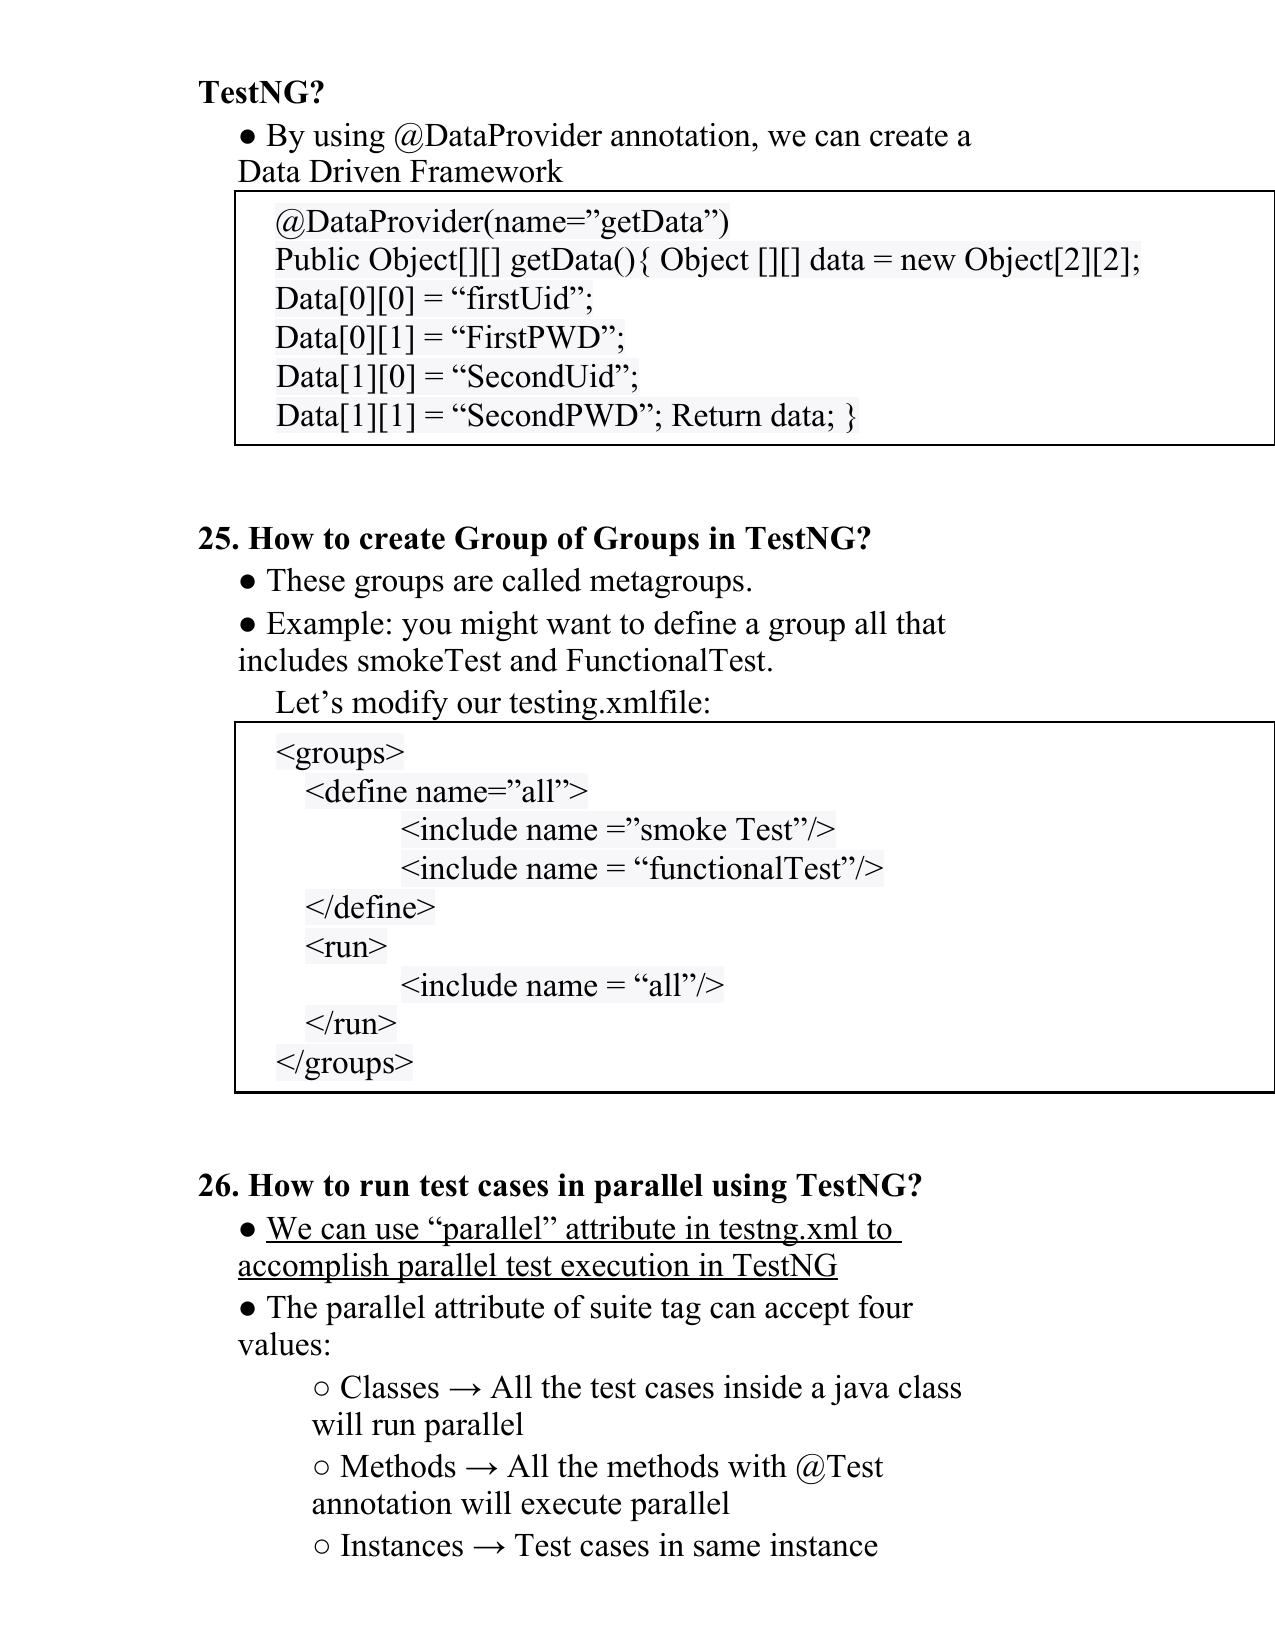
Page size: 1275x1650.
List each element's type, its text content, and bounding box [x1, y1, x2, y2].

text 25. How to create Group of Groups in TestNG? [198, 520, 1005, 557]
table_header @DataProvider(name=”getData”) Public Object[][] getData(){ Object [][] data = new Object[2][2]; Data[0][0] = “firstUid”; Data[0][1] = “FirstPWD”; Data[1][0] = “SecondUid”; Data[1][1] = “SecondPWD”; Return data; } [236, 192, 1274, 444]
table_header <groups> <define name=”all”> <include name =”smoke Test”/> <include name = “functionalTest”/> </define> <run> <include name = “all”/> </run> </groups> [236, 723, 1274, 1091]
text Let’s modify our testing.xmlfile: [275, 684, 1005, 721]
text ● Example: you might want to define a group all that includes smokeTest and FunctionalTest. [237, 605, 1005, 678]
text ○ Classes → All the test cases inside a java class will run parallel [311, 1368, 1005, 1442]
text 26. How to run test cases in parallel using TestNG? [198, 1167, 1005, 1204]
text ● These groups are called metagroups. [237, 562, 1005, 599]
text ○ Methods → All the methods with @Test annotation will execute parallel [311, 1448, 1005, 1522]
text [312, 1527, 921, 1564]
text ● We can use “parallel” attribute in testng.xml to accomplish parallel test execution in TestNG [237, 1209, 1005, 1283]
text ● By using @DataProvider annotation, we can create a Data Driven Framework [237, 116, 1005, 190]
text ● The parallel attribute of suite tag can accept four values: [237, 1289, 1005, 1363]
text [198, 74, 1005, 111]
